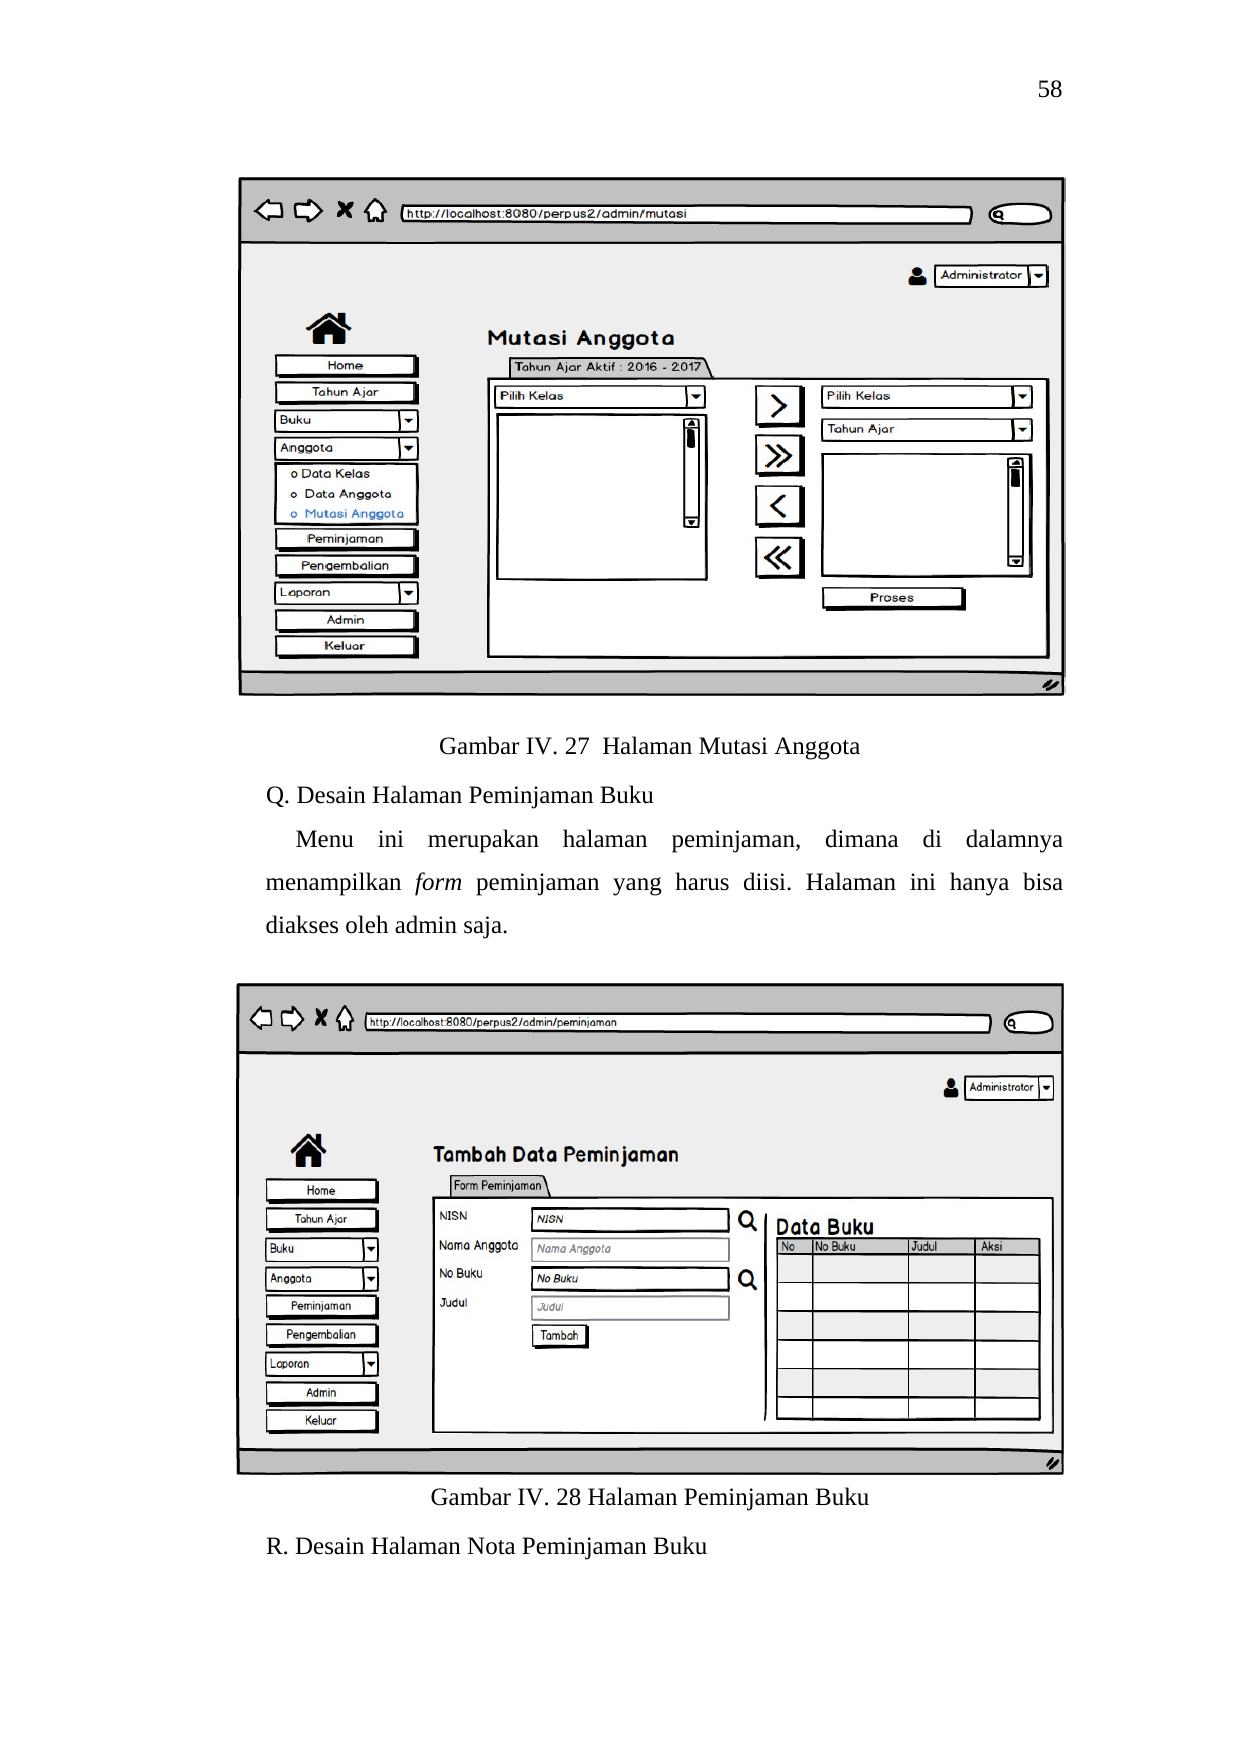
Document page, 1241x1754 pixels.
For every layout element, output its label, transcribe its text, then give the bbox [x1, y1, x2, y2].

picture [236, 983, 1064, 1475]
text R. Desain Halaman Nota Peminjaman Buku [266, 1531, 1063, 1560]
text Gambar IV. 28 Halaman Peminjaman Buku [236, 1482, 1063, 1511]
text Q. Desain Halaman Peminjaman Buku [266, 781, 1063, 809]
picture [238, 177, 1066, 696]
text Menu ini merupakan halaman peminjaman, dimana di dalamnya menampilkan form peminjaman yang harus diisi. Halaman ini hanya bisa diakses oleh admin saja. [265, 824, 1063, 939]
text Gambar IV. 27 Halaman Mutasi Anggota [236, 731, 1063, 760]
